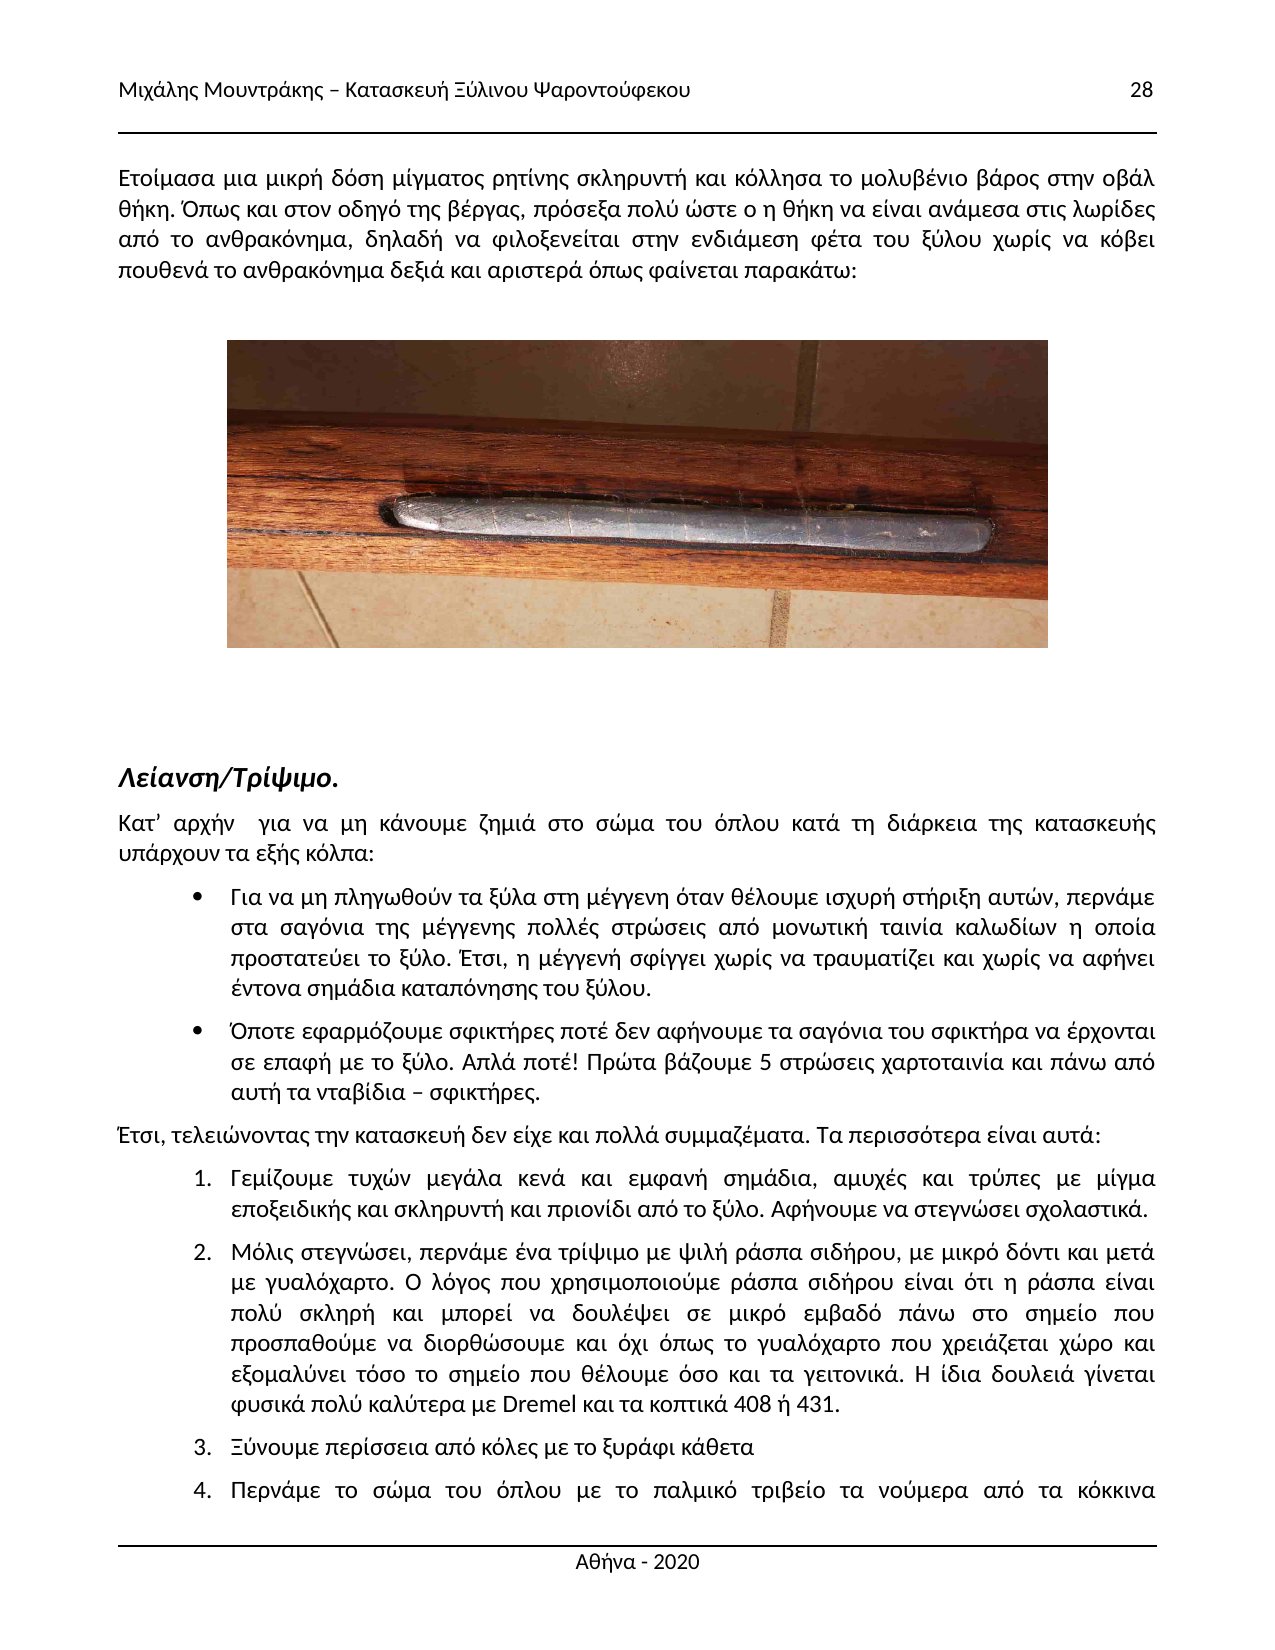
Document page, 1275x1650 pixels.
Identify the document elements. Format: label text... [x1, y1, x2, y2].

text Ετοίμασα μια μικρή δόση μίγματος ρητίνης σκληρυντή και κόλλησα το μολυβένιο βάρος στην οβάλ θήκη. Όπως και στον οδηγό της βέργας, πρόσεξα πολύ ώστε ο η θήκη να είναι ανάμεσα στις λωρίδες από το ανθρακόνημα, δηλαδή να φιλοξενείται στην ενδιάμεση φέτα του ξύλου χωρίς να κόβει πουθενά το ανθρακόνημα δεξιά και αριστερά όπως φαίνεται παρακάτω: [118, 162, 1157, 284]
list Μόλις στεγνώσει, περνάμε ένα τρίψιμο με ψιλή ράσπα σιδήρου, με μικρό δόντι και μετά με γυαλόχαρτο. Ο λόγος που χρησιμοποιούμε ράσπα σιδήρου είναι ότι η ράσπα είναι πολύ σκληρή και μπορεί να δουλέψει σε μικρό εμβαδό πάνω στο σημείο που προσπαθούμε να διορθώσουμε και όχι όπως το γυαλόχαρτο που χρειάζεται χώρο και εξομαλύνει τόσο το σημείο που θέλουμε όσο και τα γειτονικά. Η ίδια δουλειά γίνεται φυσικά πολύ καλύτερα με Dremel και τα κοπτικά 408 ή 431. [193, 1236, 1157, 1419]
list Όποτε εφαρμόζουμε σφικτήρες ποτέ δεν αφήνουμε τα σαγόνια του σφικτήρα να έρχονται σε επαφή με το ξύλο. Απλά ποτέ! Πρώτα βάζουμε 5 στρώσεις χαρτοταινία και πάνω από αυτή τα νταβίδια – σφικτήρες. [193, 1015, 1157, 1107]
subtitle Λείανση/Τρίψιμο. [118, 759, 1157, 794]
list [193, 1474, 1157, 1505]
text Έτσι, τελειώνοντας την κατασκευή δεν είχε και πολλά συμμαζέματα. Τα περισσότερα είναι αυτά: [118, 1119, 1157, 1150]
list Ξύνουμε περίσσεια από κόλες με το ξυράφι κάθετα [193, 1431, 1157, 1462]
picture [227, 340, 1048, 648]
list Για να μη πληγωθούν τα ξύλα στη μέγγενη όταν θέλουμε ισχυρή στήριξη αυτών, περνάμε στα σαγόνια της μέγγενης πολλές στρώσεις από μονωτική ταινία καλωδίων η οποία προστατεύει το ξύλο. Έτσι, η μέγγενή σφίγγει χωρίς να τραυματίζει και χωρίς να αφήνει έντονα σημάδια καταπόνησης του ξύλου. [193, 881, 1157, 1003]
list Γεμίζουμε τυχών μεγάλα κενά και εμφανή σημάδια, αμυχές και τρύπες με μίγμα εποξειδικής και σκληρυντή και πριονίδι από το ξύλο. Αφήνουμε να στεγνώσει σχολαστικά. [193, 1162, 1157, 1223]
text Κατ’ αρχήν για να μη κάνουμε ζημιά στο σώμα του όπλου κατά τη διάρκεια της κατασκευής υπάρχουν τα εξής κόλπα: [118, 807, 1157, 868]
